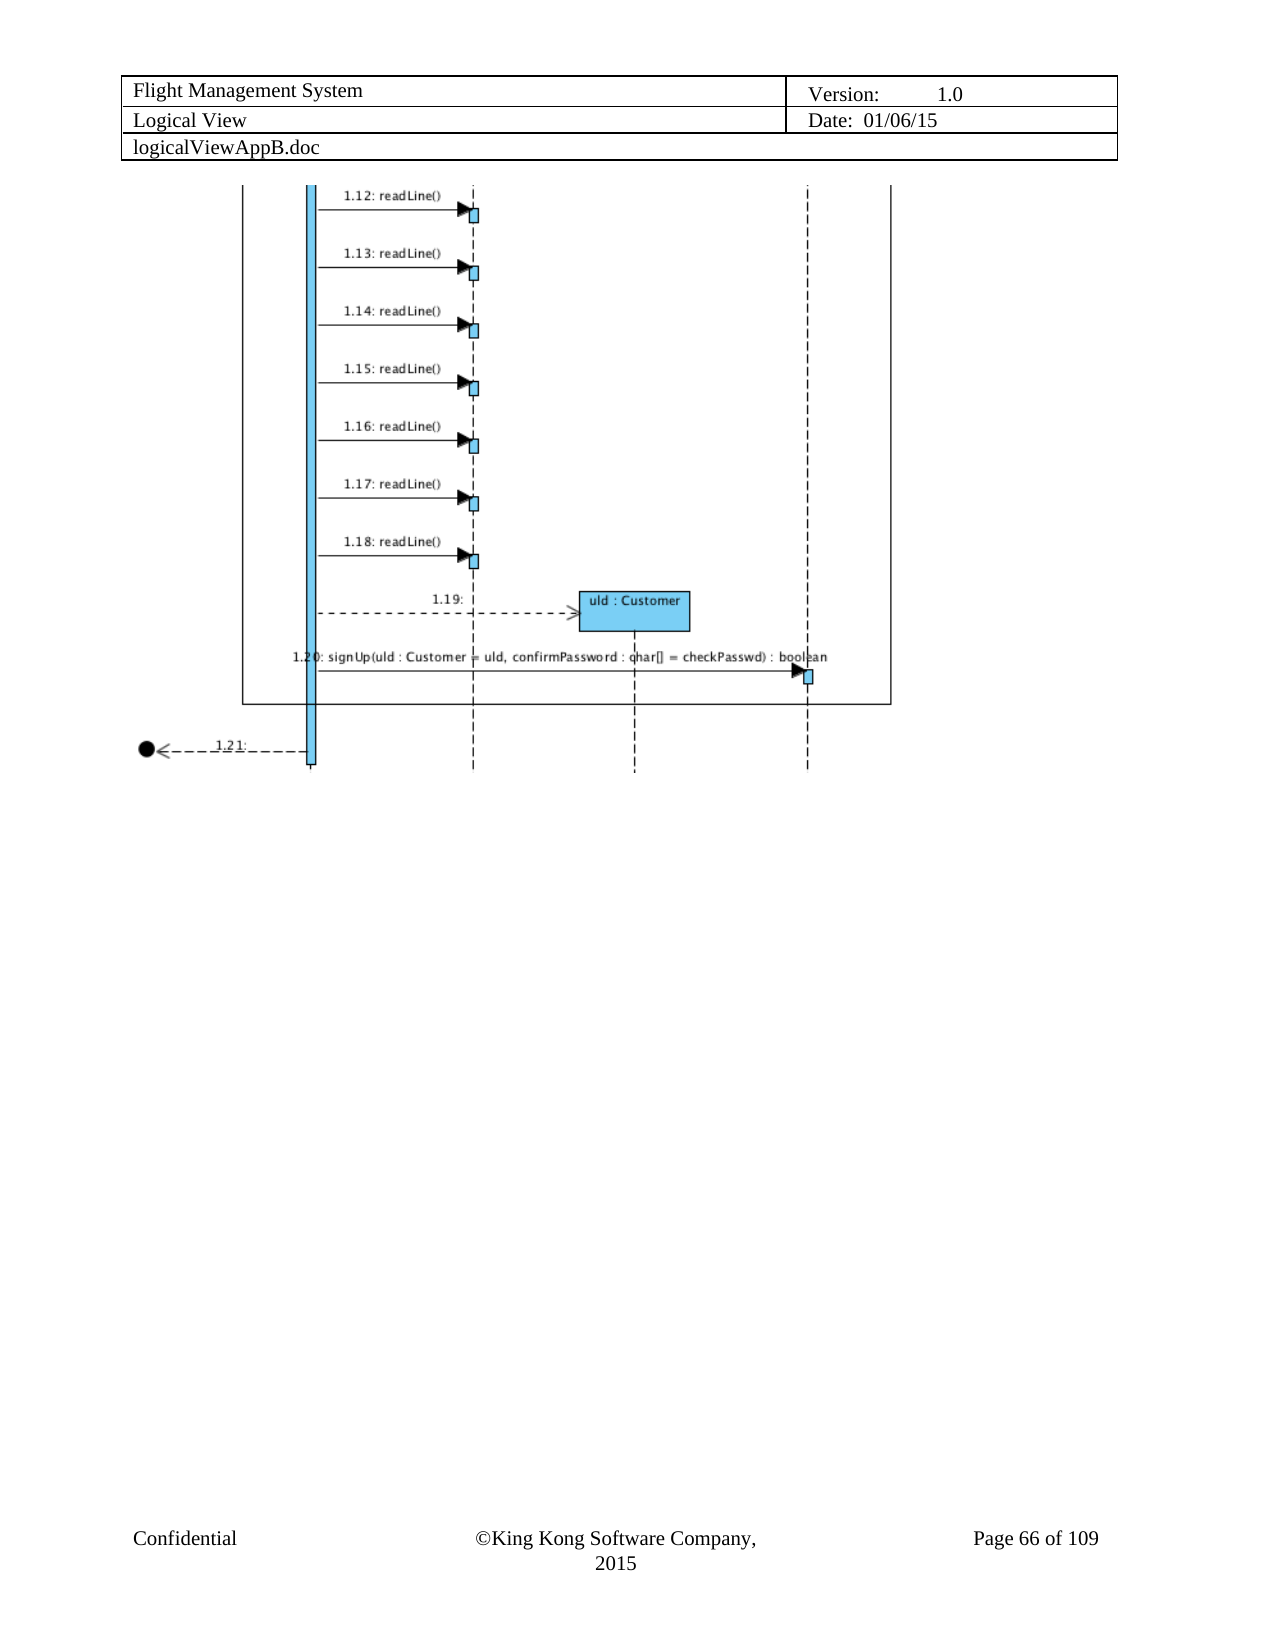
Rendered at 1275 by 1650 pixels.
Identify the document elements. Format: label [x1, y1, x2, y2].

picture [132, 185, 907, 773]
